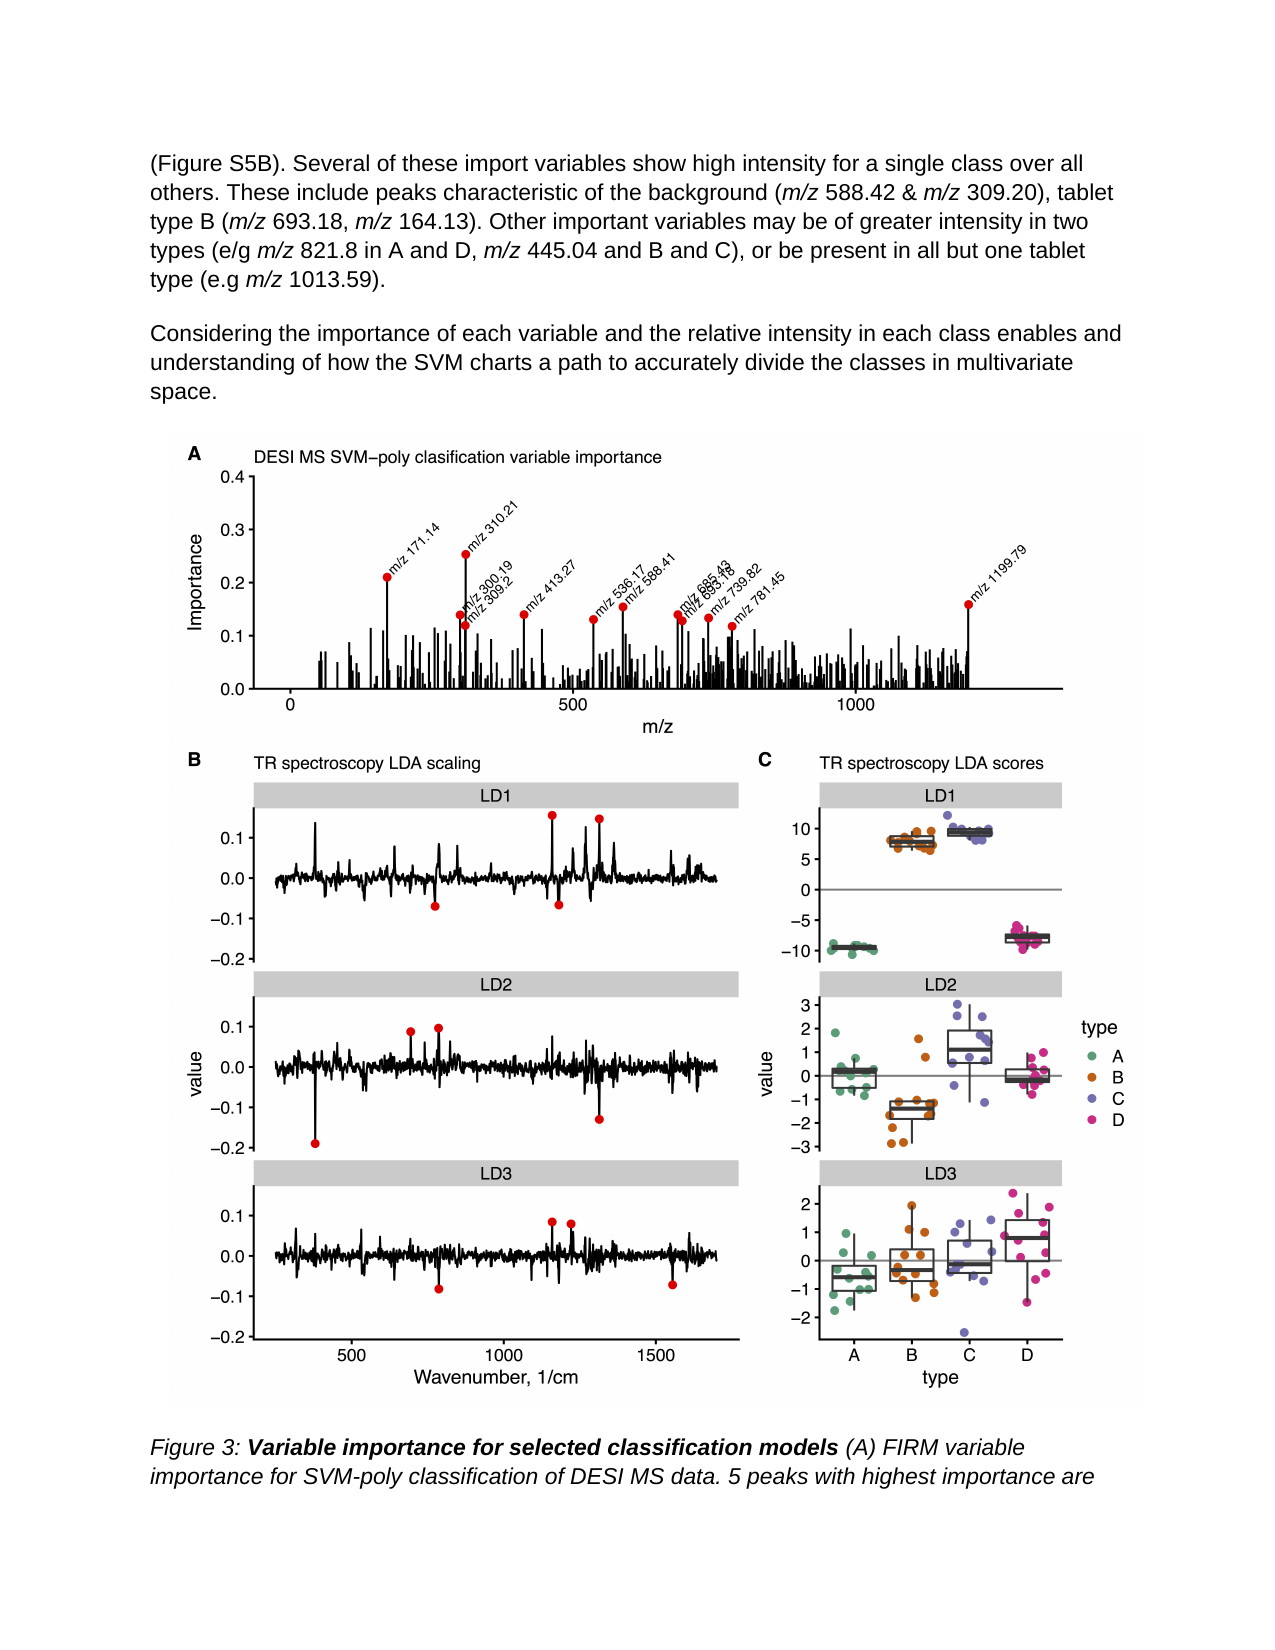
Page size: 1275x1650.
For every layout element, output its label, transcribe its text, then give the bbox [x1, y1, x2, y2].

text Considering the importance of each variable and the relative intensity in each class enables and understanding of how the SVM charts a path to accurately divide the classes in multivariate space. [150, 320, 1125, 404]
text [150, 150, 1125, 292]
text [150, 1434, 1125, 1489]
